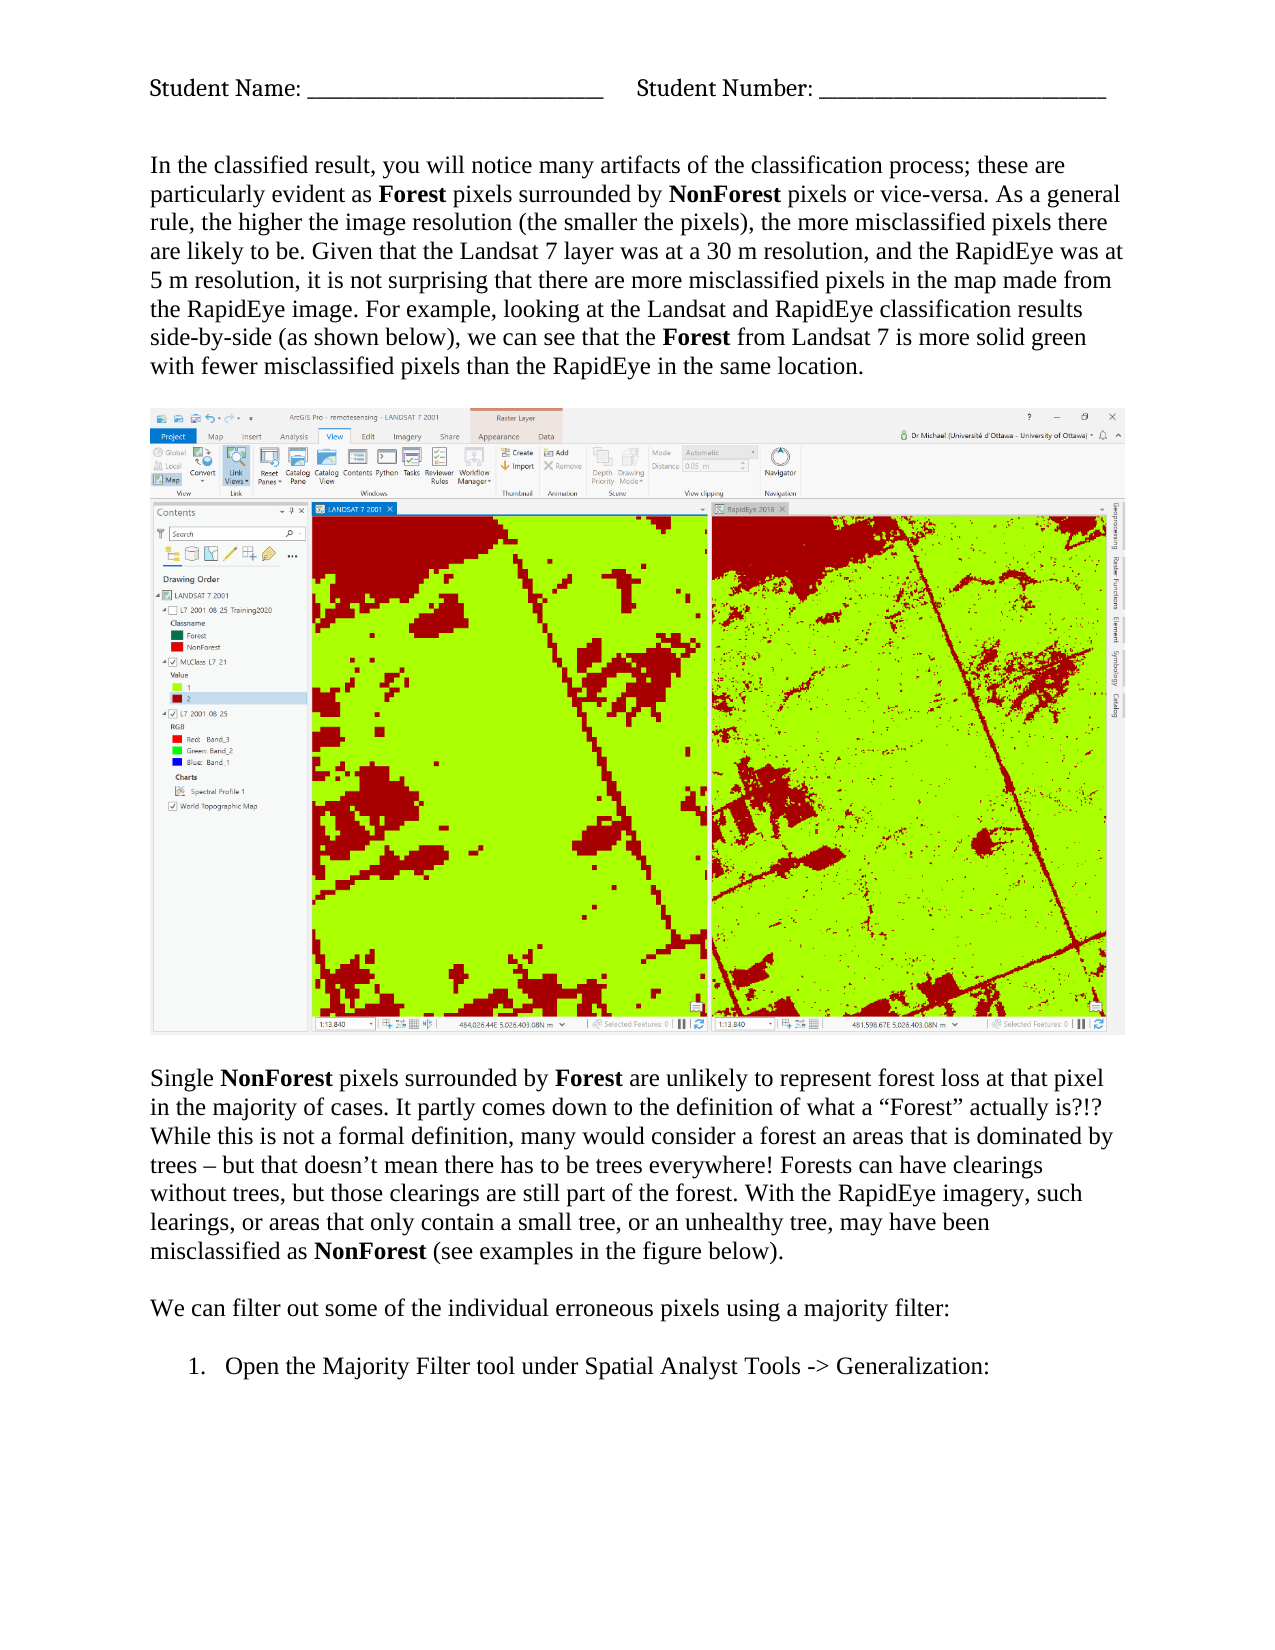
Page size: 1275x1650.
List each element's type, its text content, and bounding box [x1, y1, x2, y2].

list Open the Majority Filter tool under Spatial Analyst Tools -> Generalization: [187, 1351, 1125, 1380]
picture [150, 408, 1125, 1035]
list In the classified result, you will notice many artifacts of the classification process; these are particularly evident as Forest pixels surrounded by NonForest pixels or vice-versa. As a general rule, the higher the image resolution (the smaller the pixels), the more misclassified pixels there are likely to be. Given that the Landsat 7 layer was at a 30 m resolution, and the RapidEye was at 5 m resolution, it is not surprising that there are more misclassified pixels in the map made from the RapidEye image. For example, looking at the Landsat and RapidEye classification results side-by-side (as shown below), we can see that the Forest from Landsat 7 is more solid green with fewer misclassified pixels than the RapidEye in the same location. [150, 150, 1125, 380]
list Single NonForest pixels surrounded by Forest are unlikely to represent forest loss at that pixel in the majority of cases. It partly comes down to the definition of what a “Forest” actually is?!? While this is not a formal definition, many would consider a forest an areas that is dominated by trees – but that doesn’t mean there has to be trees everywhere! Forests can have clearings without trees, but those clearings are still part of the forest. With the RapidEye imagery, such learings, or areas that only contain a small tree, or an unhealthy tree, may have been misclassified as NonForest (see examples in the figure below). [150, 1063, 1125, 1265]
list We can filter out some of the individual erroneous pixels using a majority filter: [150, 1293, 1125, 1322]
